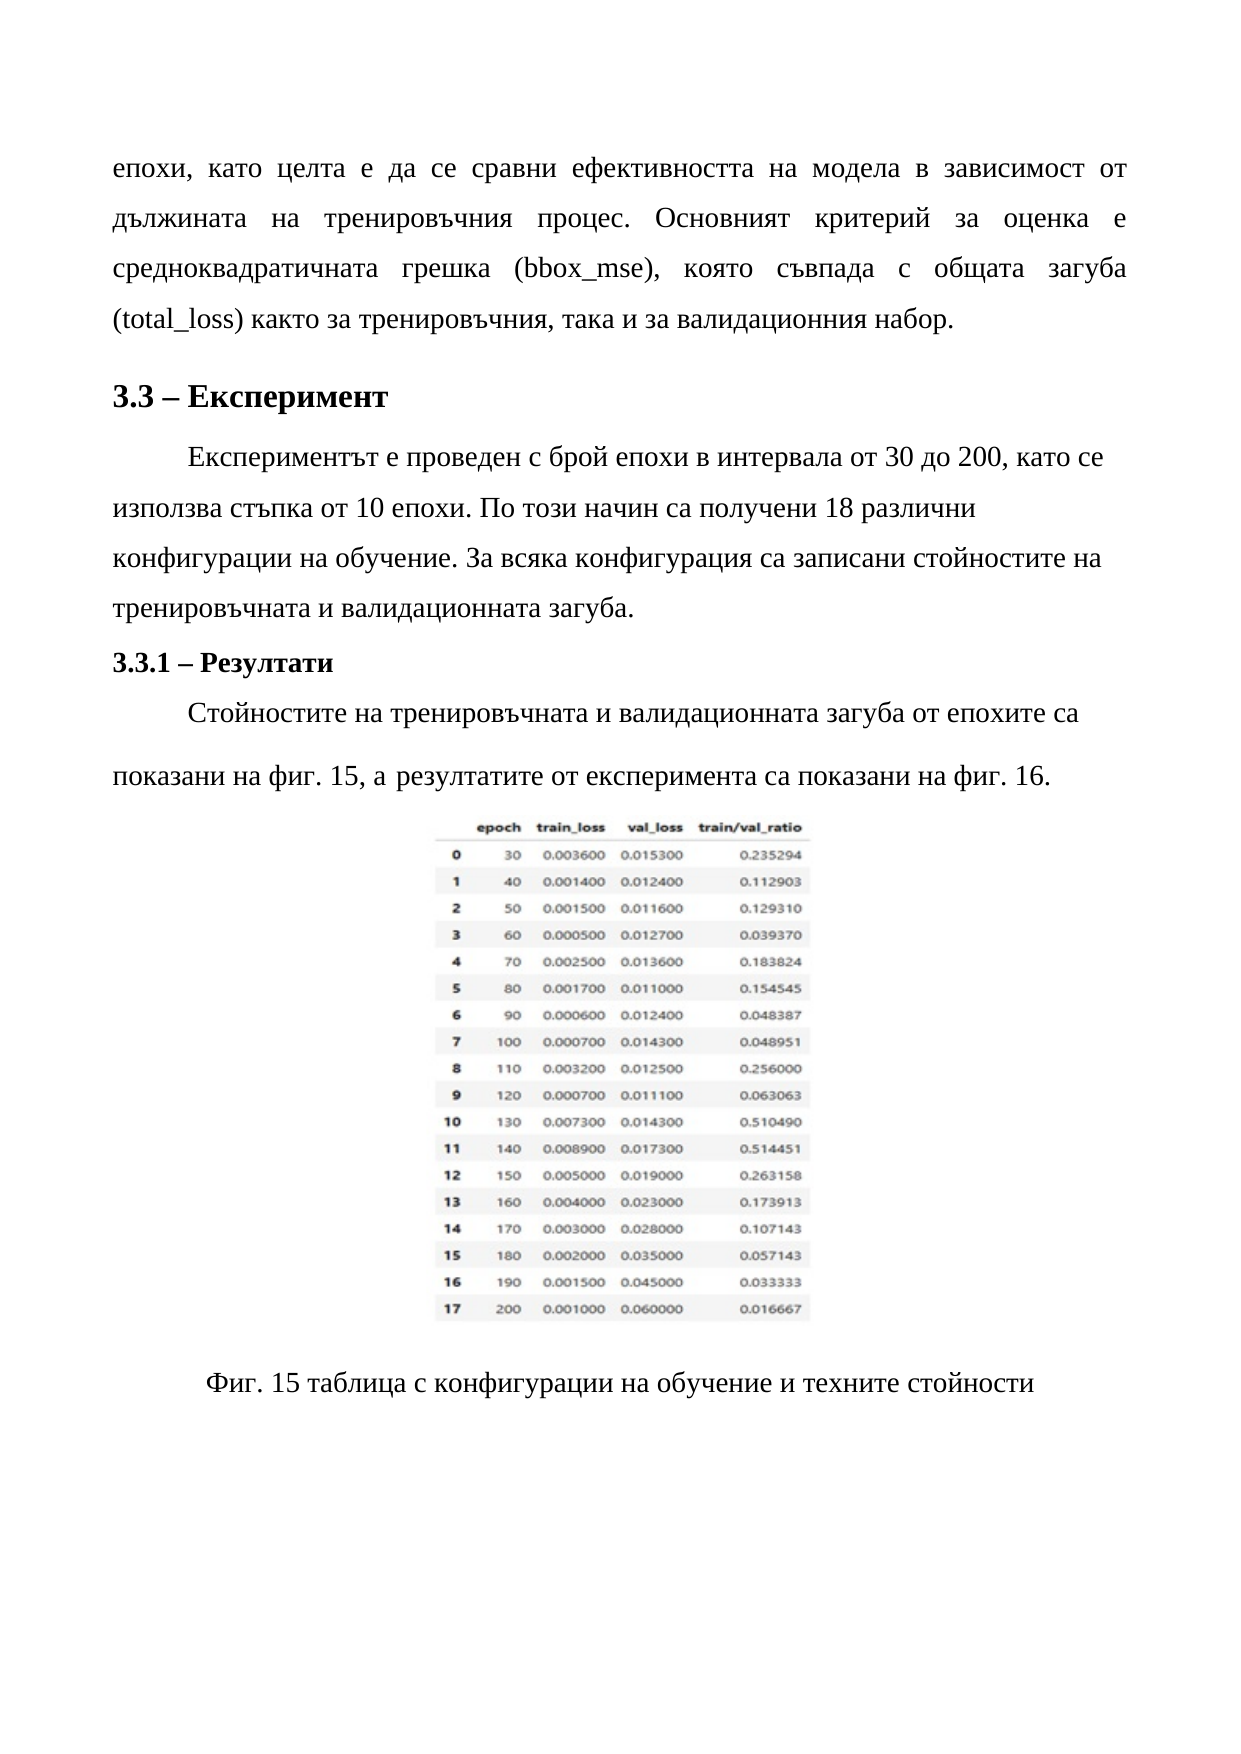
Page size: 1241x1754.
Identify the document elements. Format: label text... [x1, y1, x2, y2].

picture [426, 815, 814, 1326]
text Фиг. 15 таблица с конфигурации на обучение и техните стойности [112, 1365, 1128, 1398]
subtitle 3.3.1 – Резултати [112, 645, 1128, 678]
subtitle 3.3 – Експеримент [112, 376, 1128, 414]
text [112, 150, 1128, 334]
text Експериментът е проведен с брой епохи в интервала от 30 до 200, като се използва стъпка от 10 епохи. По този начин са получени 18 различни конфигурации на обучение. За всяка конфигурация са записани стойностите на тренировъчната и валидационната загуба. [112, 439, 1128, 624]
text Стойностите на тренировъчната и валидационната загуба от епохите са показани на фиг. 15, а резултатите от експеримента са показани на фиг. 16. [112, 695, 1128, 793]
